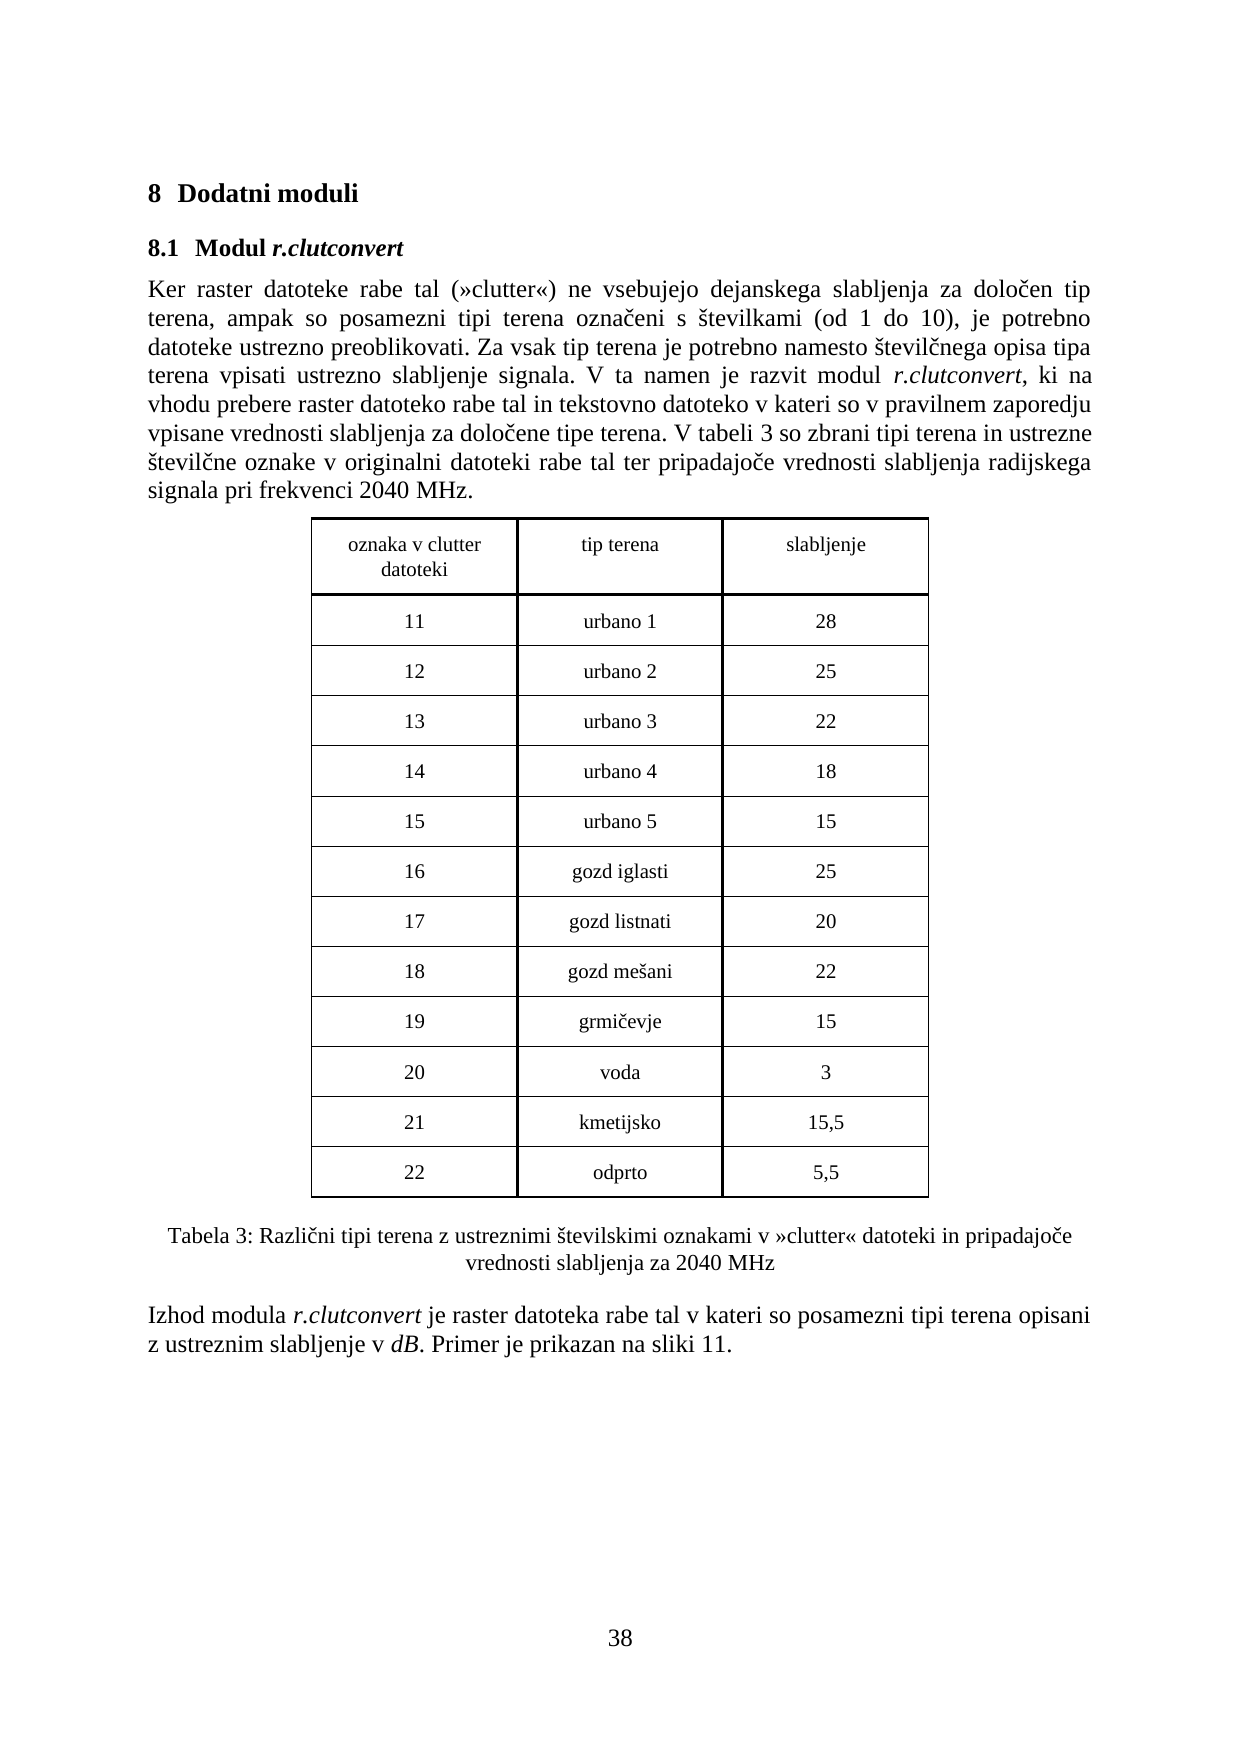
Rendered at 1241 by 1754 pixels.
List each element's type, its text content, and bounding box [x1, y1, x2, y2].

table_cell urbano 5 [519, 797, 721, 846]
subtitle Dodatni moduli [148, 177, 1092, 208]
table_cell 13 [312, 696, 516, 745]
table_cell 12 [312, 646, 516, 695]
table_cell 11 [312, 596, 516, 645]
table_header slabljenje [724, 520, 928, 593]
table_header oznaka v clutter datoteki [312, 520, 516, 593]
table_cell 18 [312, 947, 516, 996]
table_cell 21 [312, 1097, 516, 1146]
table_cell 20 [312, 1047, 516, 1096]
table_cell 18 [724, 746, 928, 796]
table_cell 20 [724, 897, 928, 946]
table_cell 5,5 [724, 1147, 928, 1196]
table_cell gozd listnati [519, 897, 721, 946]
table_cell voda [519, 1047, 721, 1096]
table_cell gozd iglasti [519, 847, 721, 896]
table_cell 25 [724, 847, 928, 896]
table_cell kmetijsko [519, 1097, 721, 1146]
table_cell 15,5 [724, 1097, 928, 1146]
table_cell 25 [724, 646, 928, 695]
table_cell 3 [724, 1047, 928, 1096]
table_cell 22 [724, 696, 928, 745]
subtitle Modul r.clutconvert [148, 233, 1092, 262]
table_cell odprto [519, 1147, 721, 1196]
table_cell 16 [312, 847, 516, 896]
table_cell urbano 1 [519, 596, 721, 645]
table_cell 22 [724, 947, 928, 996]
table_cell 14 [312, 746, 516, 796]
table_cell gozd mešani [519, 947, 721, 996]
table_header tip terena [519, 520, 721, 593]
table_cell 17 [312, 897, 516, 946]
table_cell urbano 3 [519, 696, 721, 745]
table_cell 15 [312, 797, 516, 846]
table_cell grmičevje [519, 997, 721, 1046]
table_cell 19 [312, 997, 516, 1046]
table_cell 15 [724, 797, 928, 846]
table_cell 15 [724, 997, 928, 1046]
table_cell 28 [724, 596, 928, 645]
table_cell urbano 2 [519, 646, 721, 695]
text Tabela 3: Različni tipi terena z ustreznimi številskimi oznakami v »clutter« datoteki in pripadajoče vrednosti slabljenja za 2040 MHz [148, 1222, 1092, 1275]
table_cell urbano 4 [519, 746, 721, 796]
table_cell 22 [312, 1147, 516, 1196]
